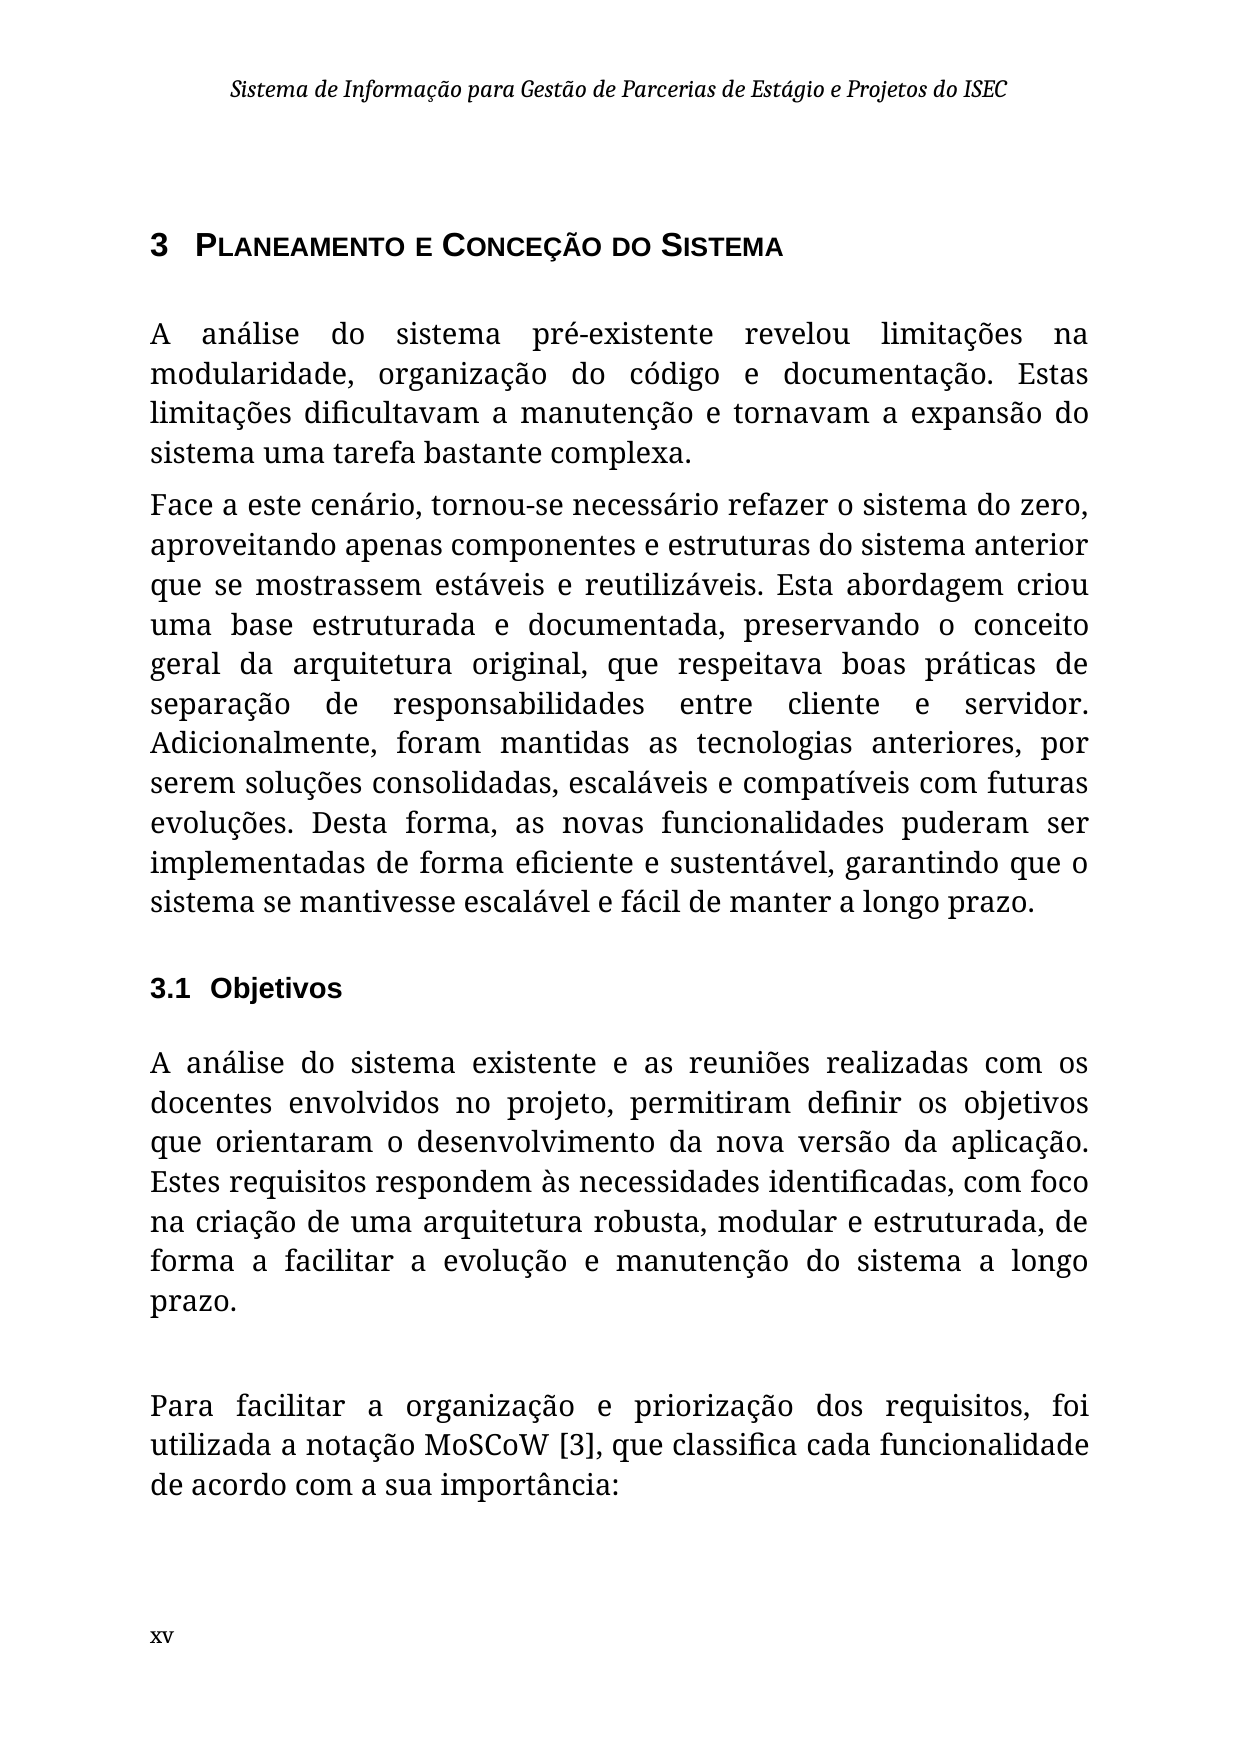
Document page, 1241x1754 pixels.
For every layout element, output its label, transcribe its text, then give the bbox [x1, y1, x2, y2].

subtitle Planeamento e Conceção do Sistema [150, 225, 1090, 263]
text A análise do sistema existente e as reuniões realizadas com os docentes envolvidos no projeto, permitiram definir os objetivos que orientaram o desenvolvimento da nova versão da aplicação. Estes requisitos respondem às necessidades identificadas, com foco na criação de uma arquitetura robusta, modular e estruturada, de forma a facilitar a evolução e manutenção do sistema a longo prazo. [150, 1042, 1090, 1320]
text A análise do sistema pré-existente revelou limitações na modularidade, organização do código e documentação. Estas limitações dificultavam a manutenção e tornavam a expansão do sistema uma tarefa bastante complexa. [150, 313, 1090, 472]
text Face a este cenário, tornou-se necessário refazer o sistema do zero, aproveitando apenas componentes e estruturas do sistema anterior que se mostrassem estáveis e reutilizáveis. Esta abordagem criou uma base estruturada e documentada, preservando o conceito geral da arquitetura original, que respeitava boas práticas de separação de responsabilidades entre cliente e servidor. Adicionalmente, foram mantidas as tecnologias anteriores, por serem soluções consolidadas, escaláveis e compatíveis com futuras evoluções. Desta forma, as novas funcionalidades puderam ser implementadas de forma eficiente e sustentável, garantindo que o sistema se mantivesse escalável e fácil de manter a longo prazo. [150, 485, 1090, 921]
text Para facilitar a organização e priorização dos requisitos, foi utilizada a notação MoSCoW , que classifica cada funcionalidade de acordo com a sua importância: [150, 1385, 1090, 1504]
subtitle Objetivos [150, 971, 1090, 1005]
